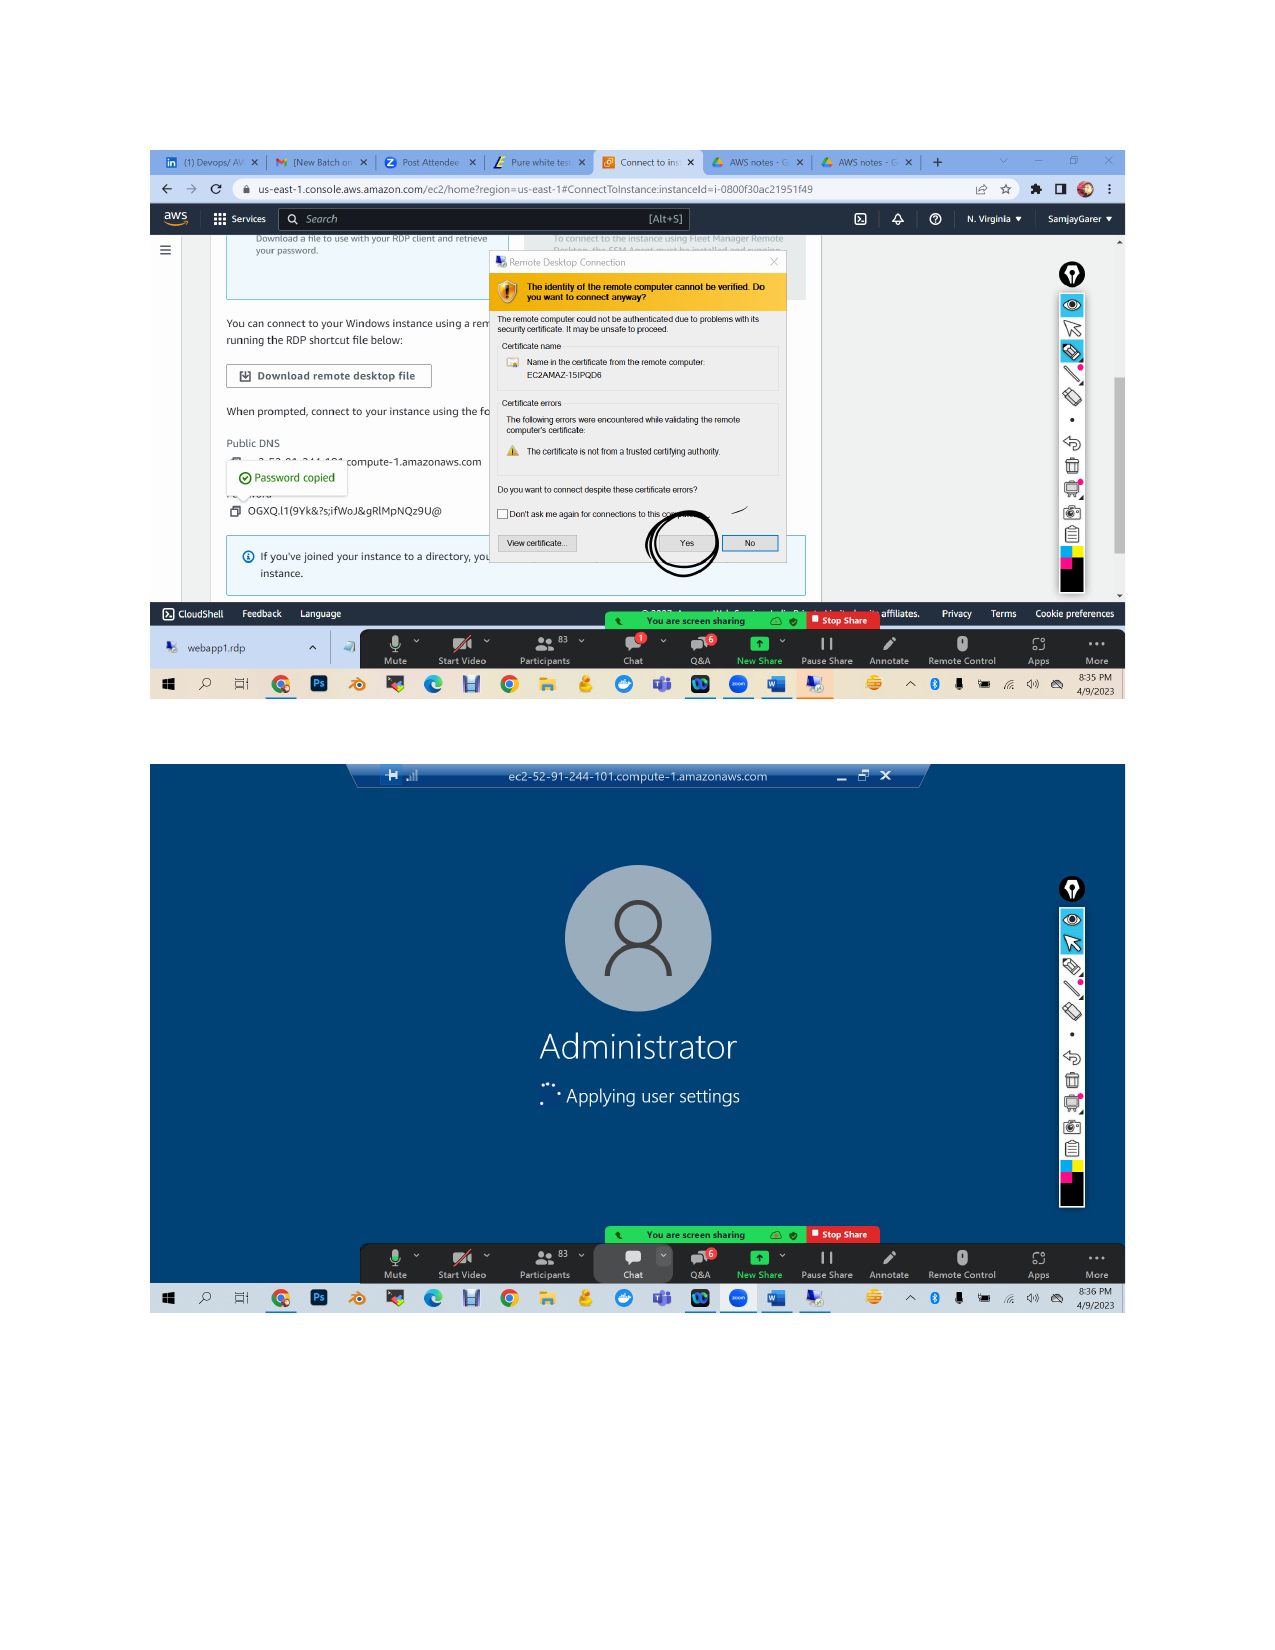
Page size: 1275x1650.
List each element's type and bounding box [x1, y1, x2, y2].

picture [150, 764, 1125, 1313]
picture [150, 150, 1125, 699]
